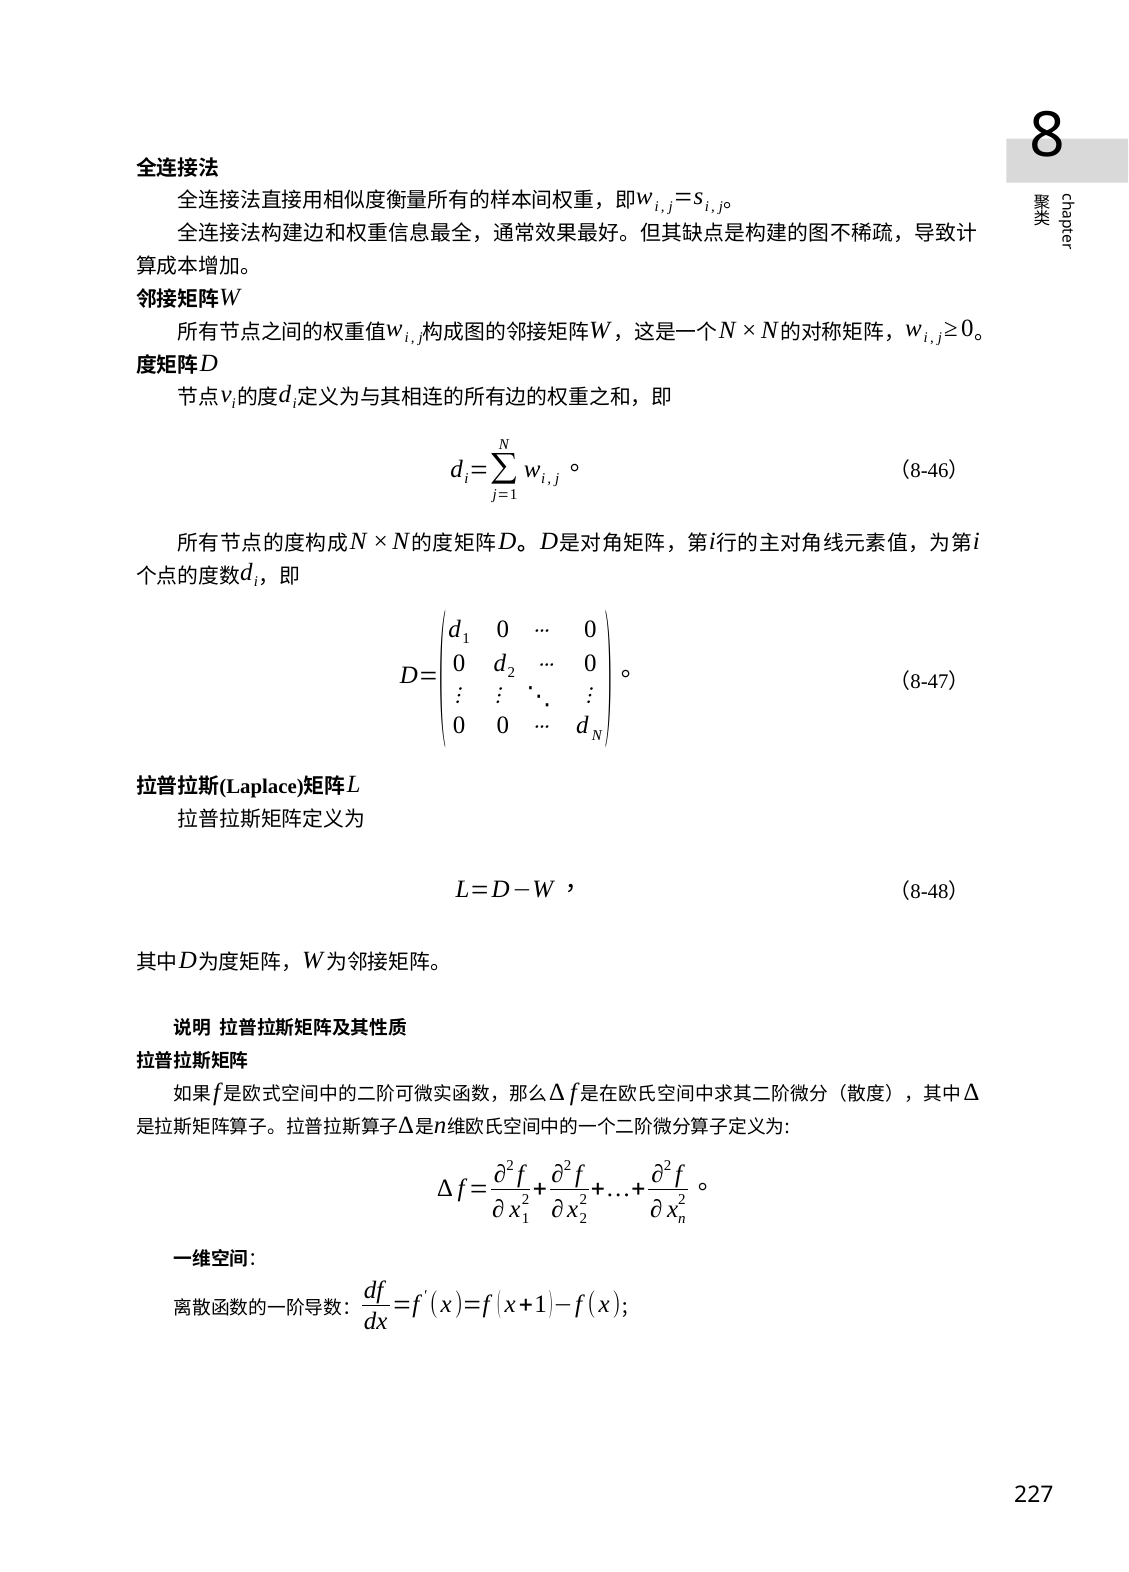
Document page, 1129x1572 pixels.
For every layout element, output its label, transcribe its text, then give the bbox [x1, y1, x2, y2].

text 拉普拉斯矩阵定义为 [136, 801, 980, 834]
text 全连接法构建边和权重信息最全，通常效果最好。但其缺点是构建的图不稀疏，导致计算成本增加。 [136, 215, 980, 281]
table_header [125, 413, 871, 525]
text 度矩阵 [136, 347, 980, 380]
text 一维空间： [136, 1241, 980, 1273]
text 节点的度定义为与其相连的所有边的权重之和，即 [136, 380, 980, 413]
table_header （8-47） [871, 591, 969, 768]
table_header （8-48） [871, 834, 969, 944]
table_header [125, 591, 871, 768]
text 其中为度矩阵，为邻接矩阵。 [136, 944, 980, 977]
table_header [125, 834, 871, 944]
table_header （8-46） [871, 413, 969, 525]
text 拉普拉斯矩阵 [136, 1043, 980, 1076]
text 全连接法直接用相似度衡量所有的样本间权重，即。 [136, 182, 980, 215]
text 拉普拉斯(Laplace)矩阵 [136, 768, 980, 801]
text 所有节点之间的权重值构成图的邻接矩阵，这是一个的对称矩阵，。 [136, 314, 980, 347]
text 所有节点的度构成的度矩阵。是对角矩阵，第行的主对角线元素值，为第个点的度数，即 [136, 525, 980, 591]
text 邻接矩阵 [136, 281, 980, 314]
text 全连接法 [136, 149, 980, 182]
text 离散函数的一阶导数：； [136, 1273, 980, 1339]
text 如果是欧式空间中的二阶可微实函数，那么是在欧氏空间中求其二阶微分（散度），其中是拉斯矩阵算子。拉普拉斯算子是维欧氏空间中的一个二阶微分算子定义为: [136, 1076, 980, 1142]
list 说明 拉普拉斯矩阵及其性质 [173, 1010, 980, 1043]
